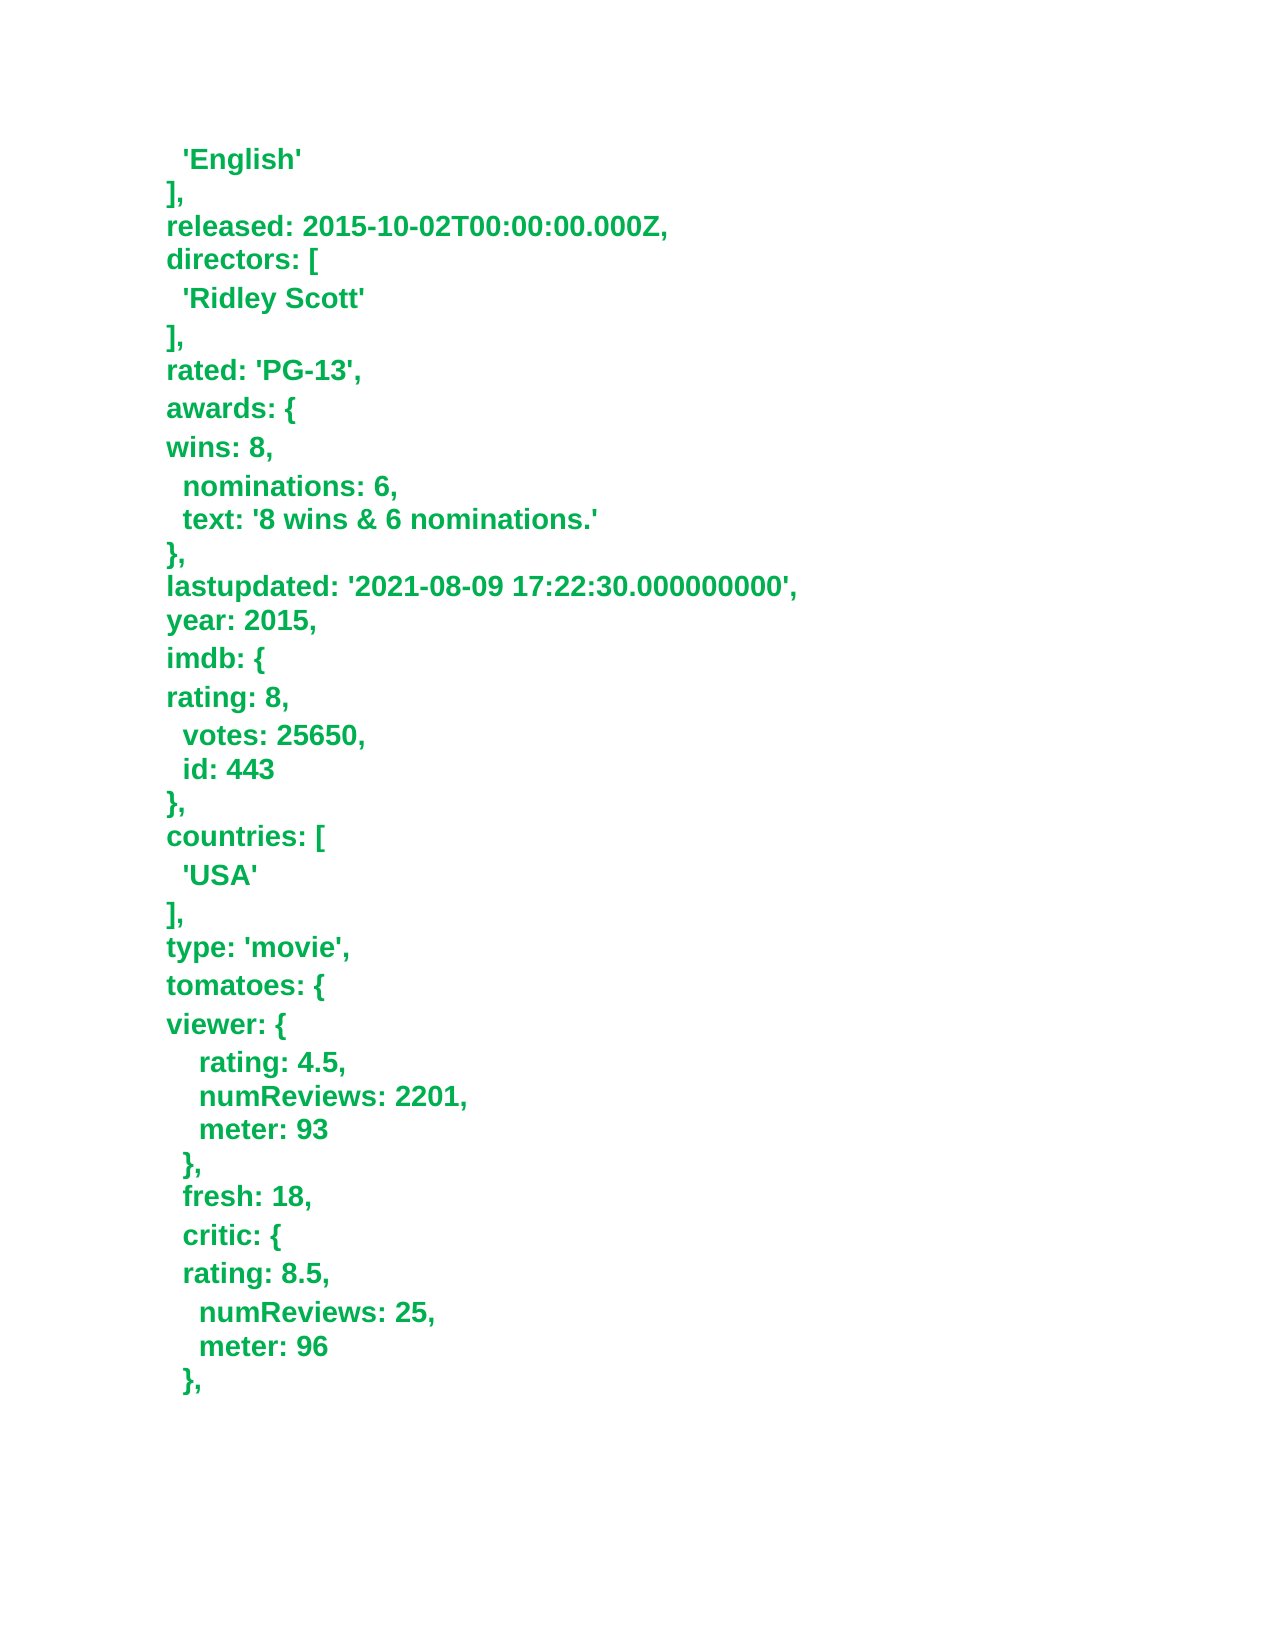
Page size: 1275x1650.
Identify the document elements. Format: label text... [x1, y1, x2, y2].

text lastupdated: '2021-08-09 17:22:30.000000000', [166, 569, 1210, 603]
text type: 'movie', tomatoes: { viewer: { [166, 929, 352, 1040]
text }, [166, 536, 1210, 569]
text ], [166, 896, 1210, 929]
text meter: 96 [199, 1328, 1210, 1362]
text year: 2015, imdb: { rating: 8, [166, 603, 319, 713]
text votes: 25650, [182, 718, 1210, 752]
text countries: [ 'USA' [166, 819, 326, 891]
text directors: [ 'Ridley Scott' [166, 242, 366, 314]
text text: '8 wins & 6 nominations.' [182, 502, 1210, 536]
text }, [182, 1146, 1210, 1179]
text released: 2015-10-02T00:00:00.000Z, [166, 209, 1210, 242]
text }, [182, 1362, 1210, 1396]
text rated: 'PG-13', awards: { wins: 8, [166, 353, 364, 463]
text meter: 93 [199, 1112, 1210, 1146]
text rating: 4.5, [199, 1045, 1210, 1079]
text id: 443 [182, 752, 1210, 785]
text 'English' [182, 142, 1210, 175]
text nominations: 6, [182, 468, 1210, 502]
text fresh: 18, critic: { rating: 8.5, [182, 1179, 341, 1290]
text numReviews: 2201, [199, 1079, 1210, 1112]
text ], [166, 175, 1210, 209]
text ], [166, 319, 1210, 353]
text numReviews: 25, [199, 1295, 1210, 1328]
text }, [166, 785, 1210, 819]
